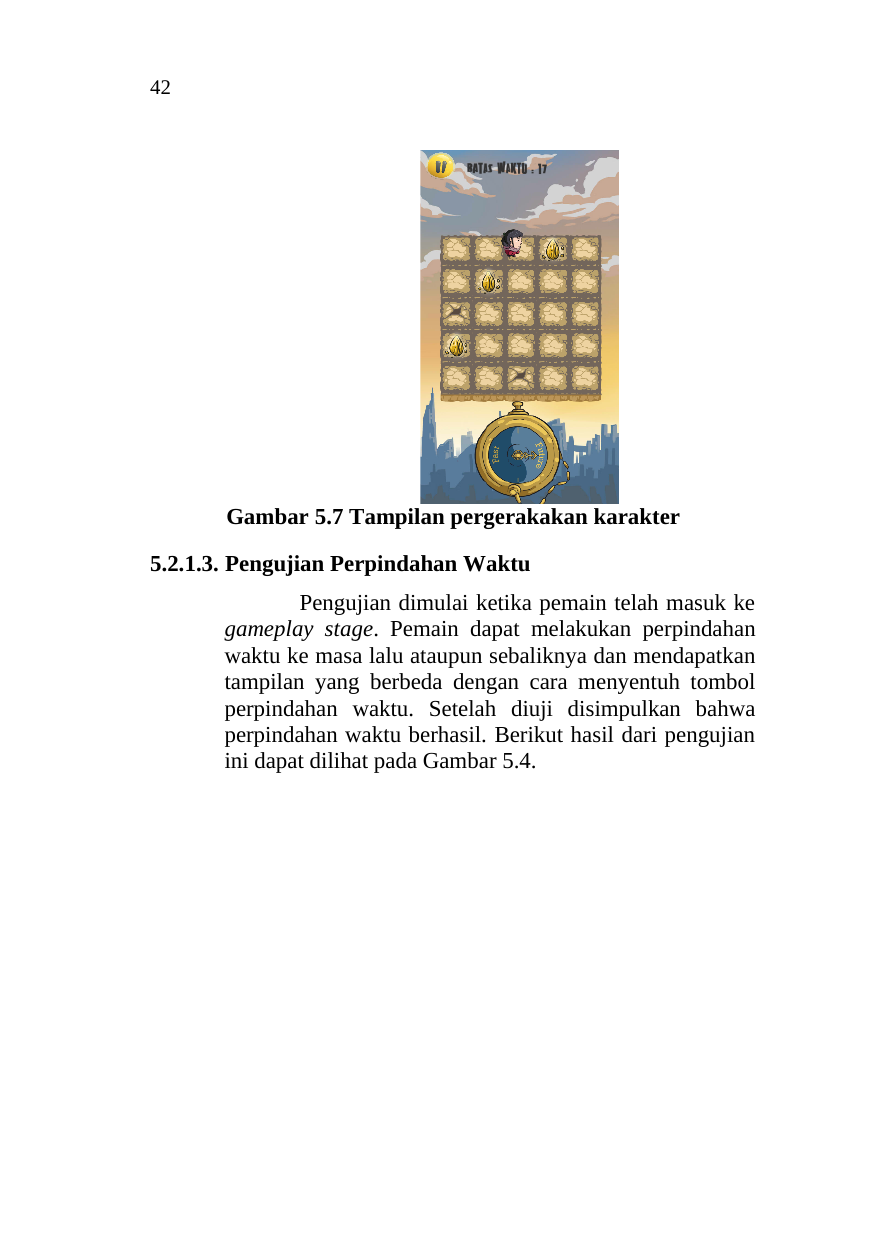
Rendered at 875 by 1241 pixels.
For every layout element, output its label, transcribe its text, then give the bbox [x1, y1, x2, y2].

subtitle Pengujian Perpindahan Waktu [150, 550, 756, 577]
text Pengujian dimulai ketika pemain telah masuk ke gameplay stage. Pemain dapat melakukan perpindahan waktu ke masa lalu ataupun sebaliknya dan mendapatkan tampilan yang berbeda dengan cara menyentuh tombol perpindahan waktu. Setelah diuji disimpulkan bahwa perpindahan waktu berhasil. Berikut hasil dari pengujian ini dapat dilihat pada Gambar 5.4. [224, 589, 756, 774]
picture [420, 150, 619, 504]
